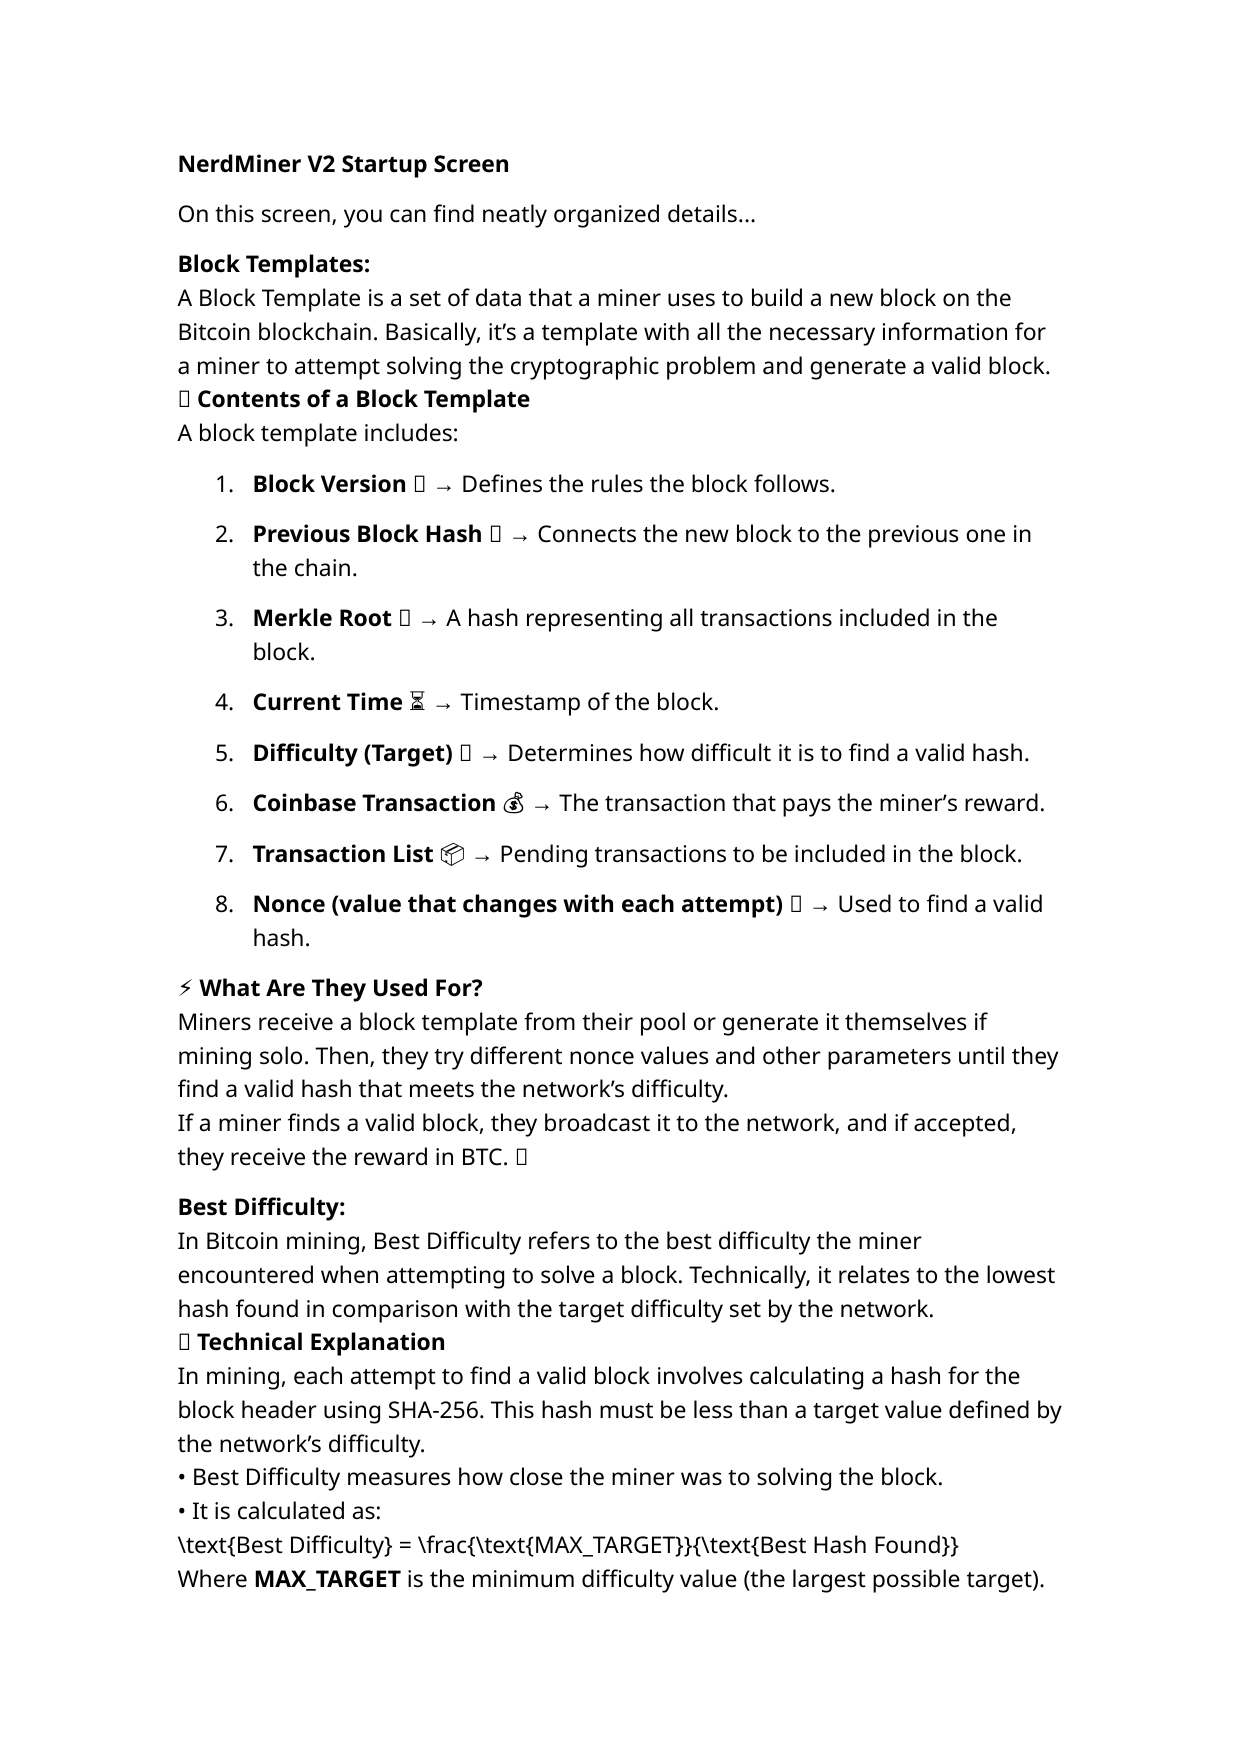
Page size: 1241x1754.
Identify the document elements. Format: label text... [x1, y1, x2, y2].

list Nonce (value that changes with each attempt) 🔢 → Used to find a valid hash. [215, 888, 1063, 953]
list Coinbase Transaction 💰 → The transaction that pays the miner’s reward. [215, 787, 1063, 818]
text On this screen, you can find neatly organized details... [177, 198, 1063, 229]
list Difficulty (Target) 🎯 → Determines how difficult it is to find a valid hash. [215, 737, 1063, 768]
list Previous Block Hash 🔗 → Connects the new block to the previous one in the chain. [215, 518, 1063, 583]
text Best Difficulty: In Bitcoin mining, Best Difficulty refers to the best difficulty the miner encountered when attempting to solve a block. Technically, it relates to the lowest hash found in comparison with the target difficulty set by the network. 📌 Technical Explanation In mining, each attempt to find a valid block involves calculating a hash for the block header using SHA-256. This hash must be less than a target value defined by the network’s difficulty. • Best Difficulty measures how close the miner was to solving the block. • It is calculated as: \text{Best Difficulty} = \frac{\text{MAX_TARGET}}{\text{Best Hash Found}} Where MAX_TARGET is the minimum difficulty value (the largest possible target). [177, 1191, 1063, 1594]
list Transaction List 📦 → Pending transactions to be included in the block. [215, 838, 1063, 869]
text ⚡ What Are They Used For? Miners receive a block template from their pool or generate it themselves if mining solo. Then, they try different nonce values and other parameters until they find a valid hash that meets the network’s difficulty. If a miner finds a valid block, they broadcast it to the network, and if accepted, they receive the reward in BTC. 🚀 [177, 972, 1063, 1172]
text NerdMiner V2 Startup Screen [177, 148, 1063, 179]
list Block Version 📌 → Defines the rules the block follows. [215, 468, 1063, 499]
list Current Time ⏳ → Timestamp of the block. [215, 686, 1063, 718]
text Block Templates: A Block Template is a set of data that a miner uses to build a new block on the Bitcoin blockchain. Basically, it’s a template with all the necessary information for a miner to attempt solving the cryptographic problem and generate a valid block. 📜 Contents of a Block Template A block template includes: [177, 248, 1063, 448]
list Merkle Root 🌳 → A hash representing all transactions included in the block. [215, 602, 1063, 667]
